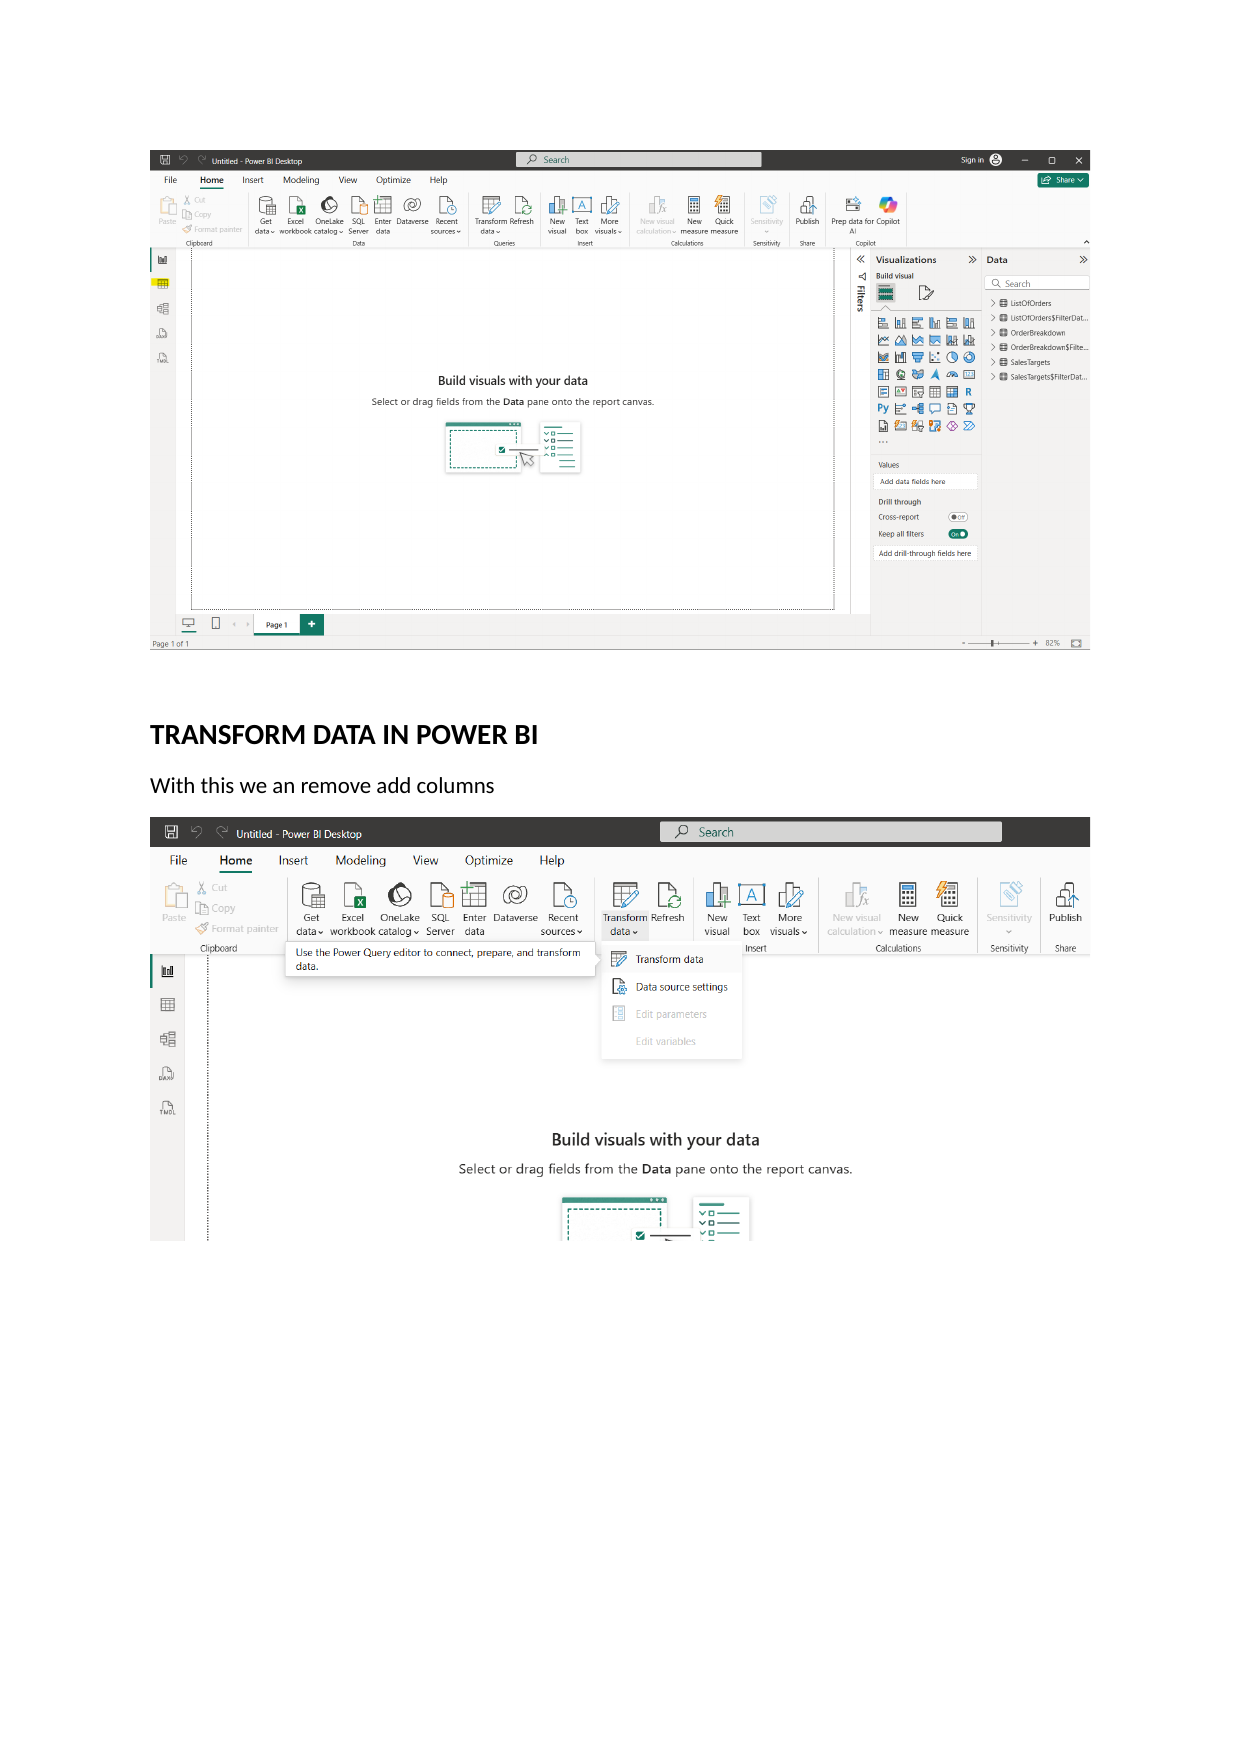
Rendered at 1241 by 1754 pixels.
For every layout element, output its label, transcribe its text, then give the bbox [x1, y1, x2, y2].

picture [150, 150, 1091, 650]
text With this we an remove add columns [150, 771, 1090, 799]
text TRANSFORM DATA IN POWER BI [150, 716, 1090, 751]
picture [150, 817, 1091, 1241]
